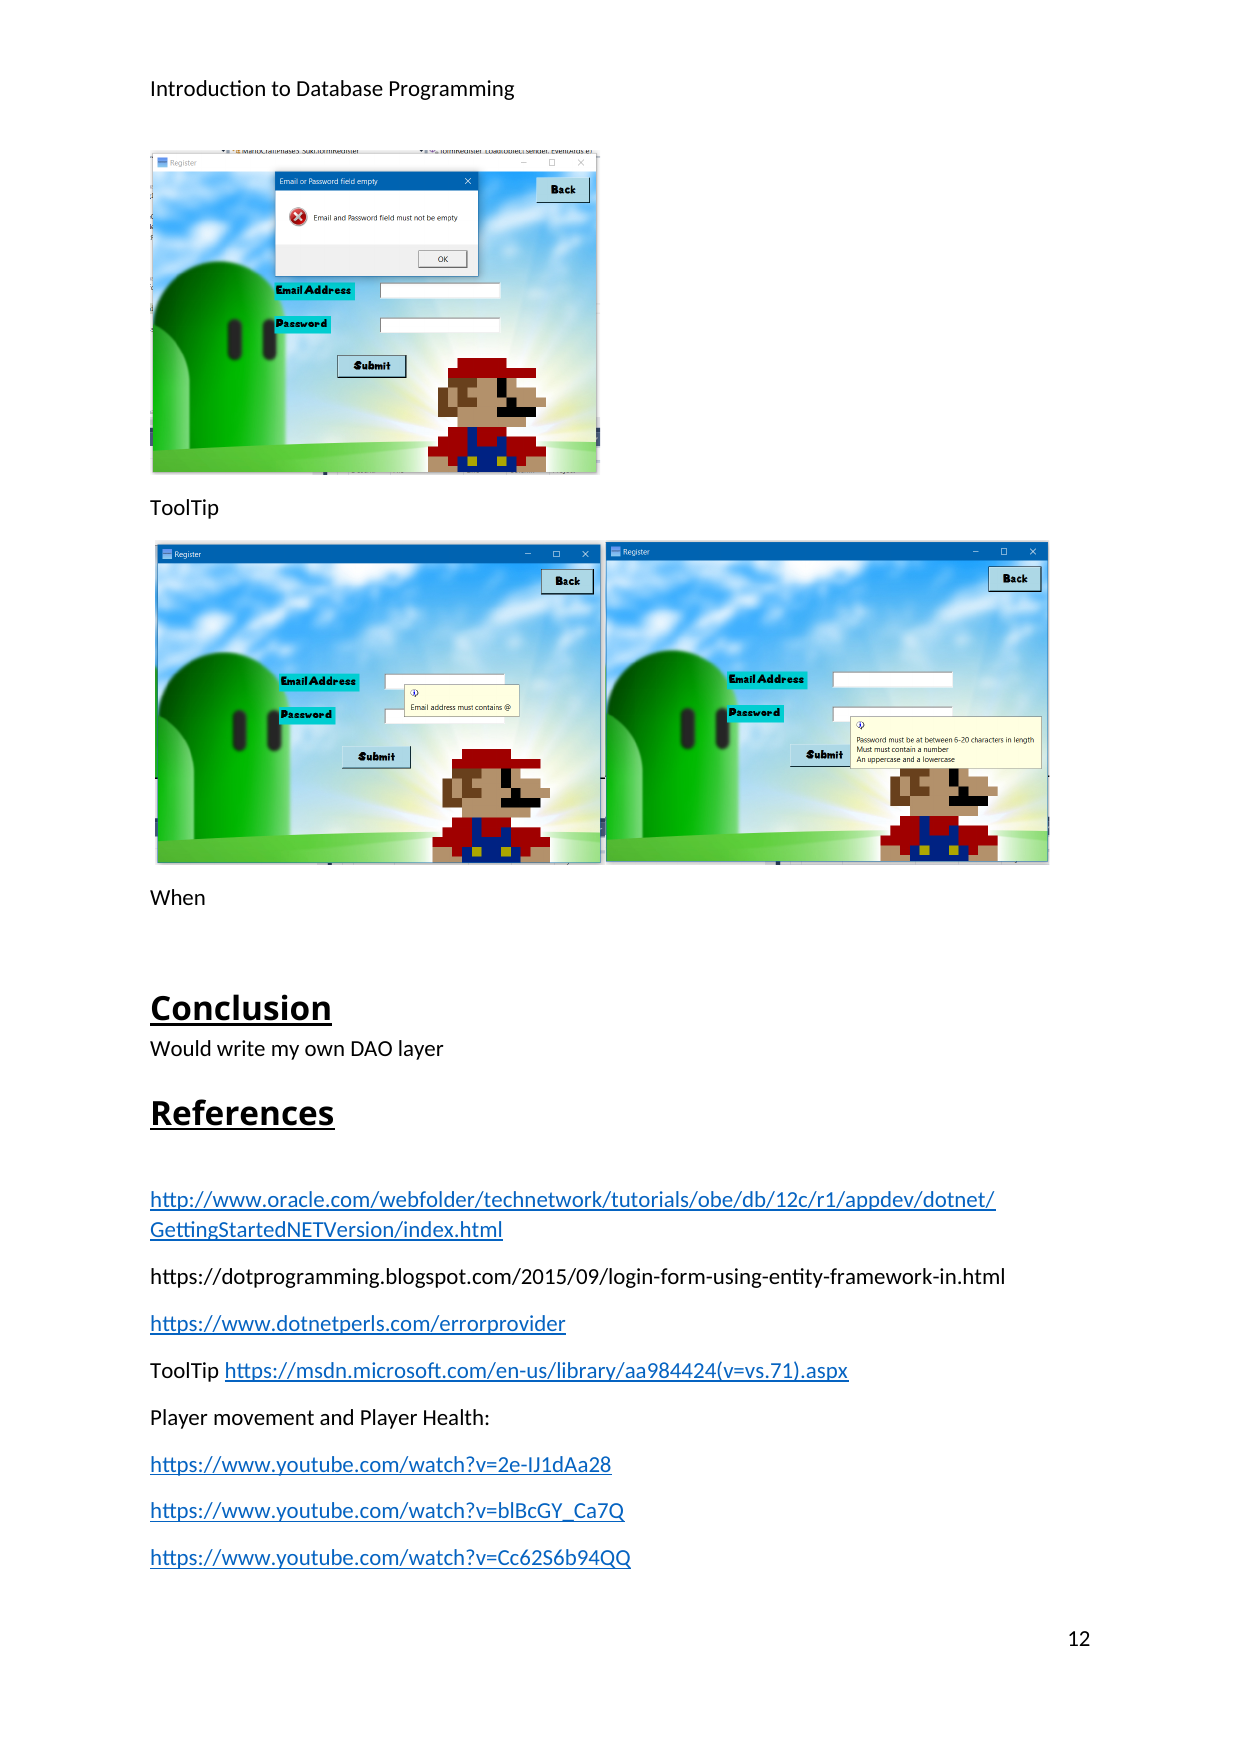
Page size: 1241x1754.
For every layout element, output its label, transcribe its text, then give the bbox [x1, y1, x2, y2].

text When [150, 883, 1090, 911]
text https://www.youtube.com/watch?v=2e-IJ1dAa28 [150, 1450, 1090, 1478]
text https://dotprogramming.blogspot.com/2015/09/login-form-using-entity-framework-in.html [150, 1262, 1090, 1290]
subtitle Conclusion [150, 985, 1090, 1031]
text ToolTip [150, 493, 1090, 521]
text Player movement and Player Health: [150, 1403, 1090, 1431]
text ToolTip https://msdn.microsoft.com/en-us/library/aa984424(v=vs.71).aspx [150, 1356, 1090, 1384]
subtitle References [150, 1089, 1090, 1135]
text http://www.oracle.com/webfolder/technetwork/tutorials/obe/db/12c/r1/appdev/dotnet/GettingStartedNETVersion/index.html [150, 1185, 1090, 1243]
text https://www.dotnetperls.com/errorprovider [150, 1309, 1090, 1337]
picture [150, 150, 600, 475]
text Would write my own DAO layer [150, 1034, 1090, 1062]
text https://www.youtube.com/watch?v=blBcGY_Ca7Q [150, 1497, 1090, 1525]
text https://www.youtube.com/watch?v=Cc62S6b94QQ [150, 1543, 1090, 1572]
picture [155, 540, 1050, 865]
